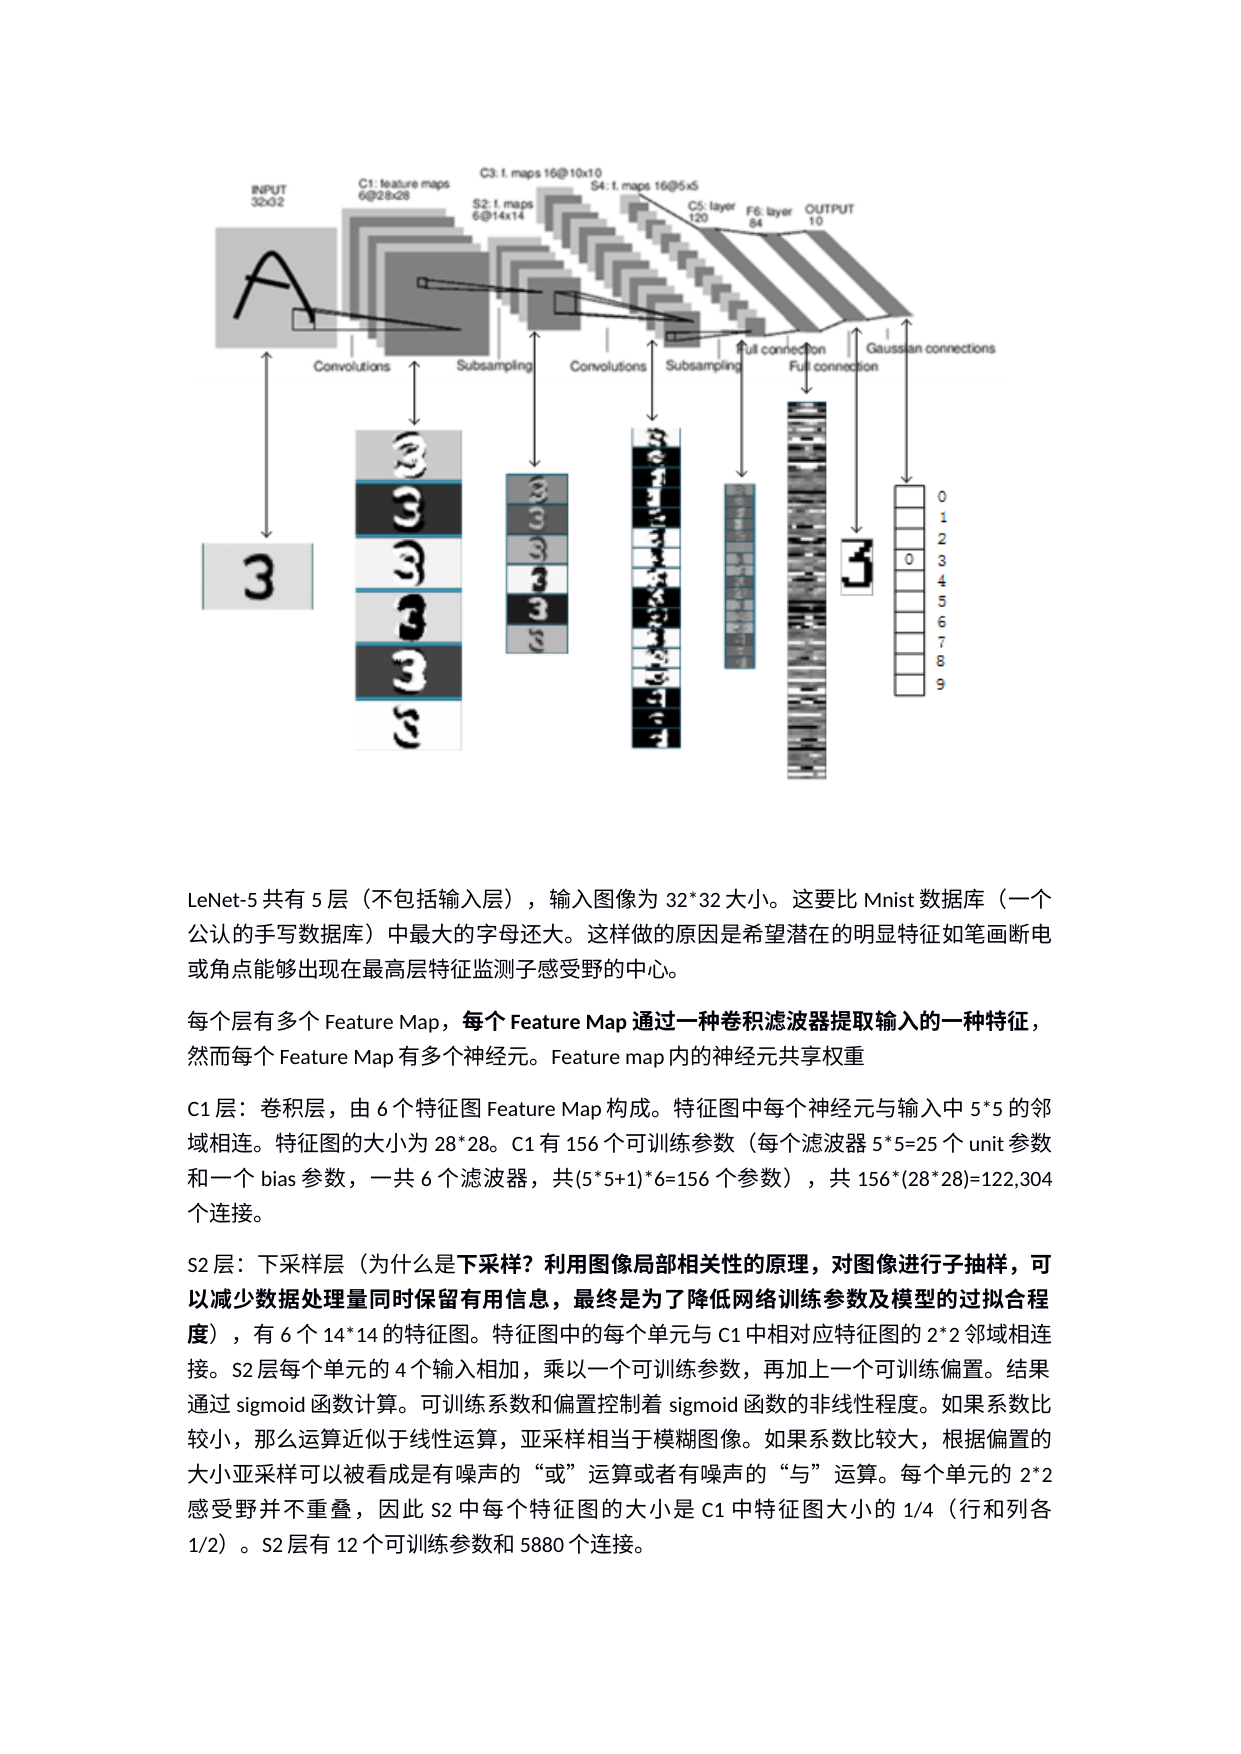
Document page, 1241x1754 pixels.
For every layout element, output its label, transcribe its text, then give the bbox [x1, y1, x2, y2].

text LeNet-5共有5层（不包括输入层），输入图像为32*32大小。这要比Mnist数据库（一个公认的手写数据库）中最大的字母还大。这样做的原因是希望潜在的明显特征如笔画断电或角点能够出现在最高层特征监测子感受野的中心。 [187, 882, 1053, 984]
text 每个层有多个Feature Map，每个Feature Map通过一种卷积滤波器提取输入的一种特征，然而每个Feature Map有多个神经元。Feature map内的神经元共享权重 [187, 1004, 1053, 1071]
picture [187, 162, 1019, 798]
text C1层：卷积层，由6个特征图Feature Map构成。特征图中每个神经元与输入中5*5的邻域相连。特征图的大小为28*28。C1有156个可训练参数（每个滤波器5*5=25个unit参数和一个bias参数，一共6个滤波器，共(5*5+1)*6=156个参数），共156*(28*28)=122,304个连接。 [187, 1090, 1053, 1228]
text S2层：下采样层（为什么是下采样？利用图像局部相关性的原理，对图像进行子抽样，可以减少数据处理量同时保留有用信息，最终是为了降低网络训练参数及模型的过拟合程度），有6个14*14的特征图。特征图中的每个单元与C1中相对应特征图的2*2邻域相连接。S2层每个单元的4个输入相加，乘以一个可训练参数，再加上一个可训练偏置。结果通过sigmoid函数计算。可训练系数和偏置控制着sigmoid函数的非线性程度。如果系数比较小，那么运算近似于线性运算，亚采样相当于模糊图像。如果系数比较大，根据偏置的大小亚采样可以被看成是有噪声的“或”运算或者有噪声的“与”运算。每个单元的2*2感受野并不重叠，因此S2中每个特征图的大小是C1中特征图大小的1/4（行和列各1/2）。S2层有12个可训练参数和5880个连接。 [187, 1247, 1053, 1559]
